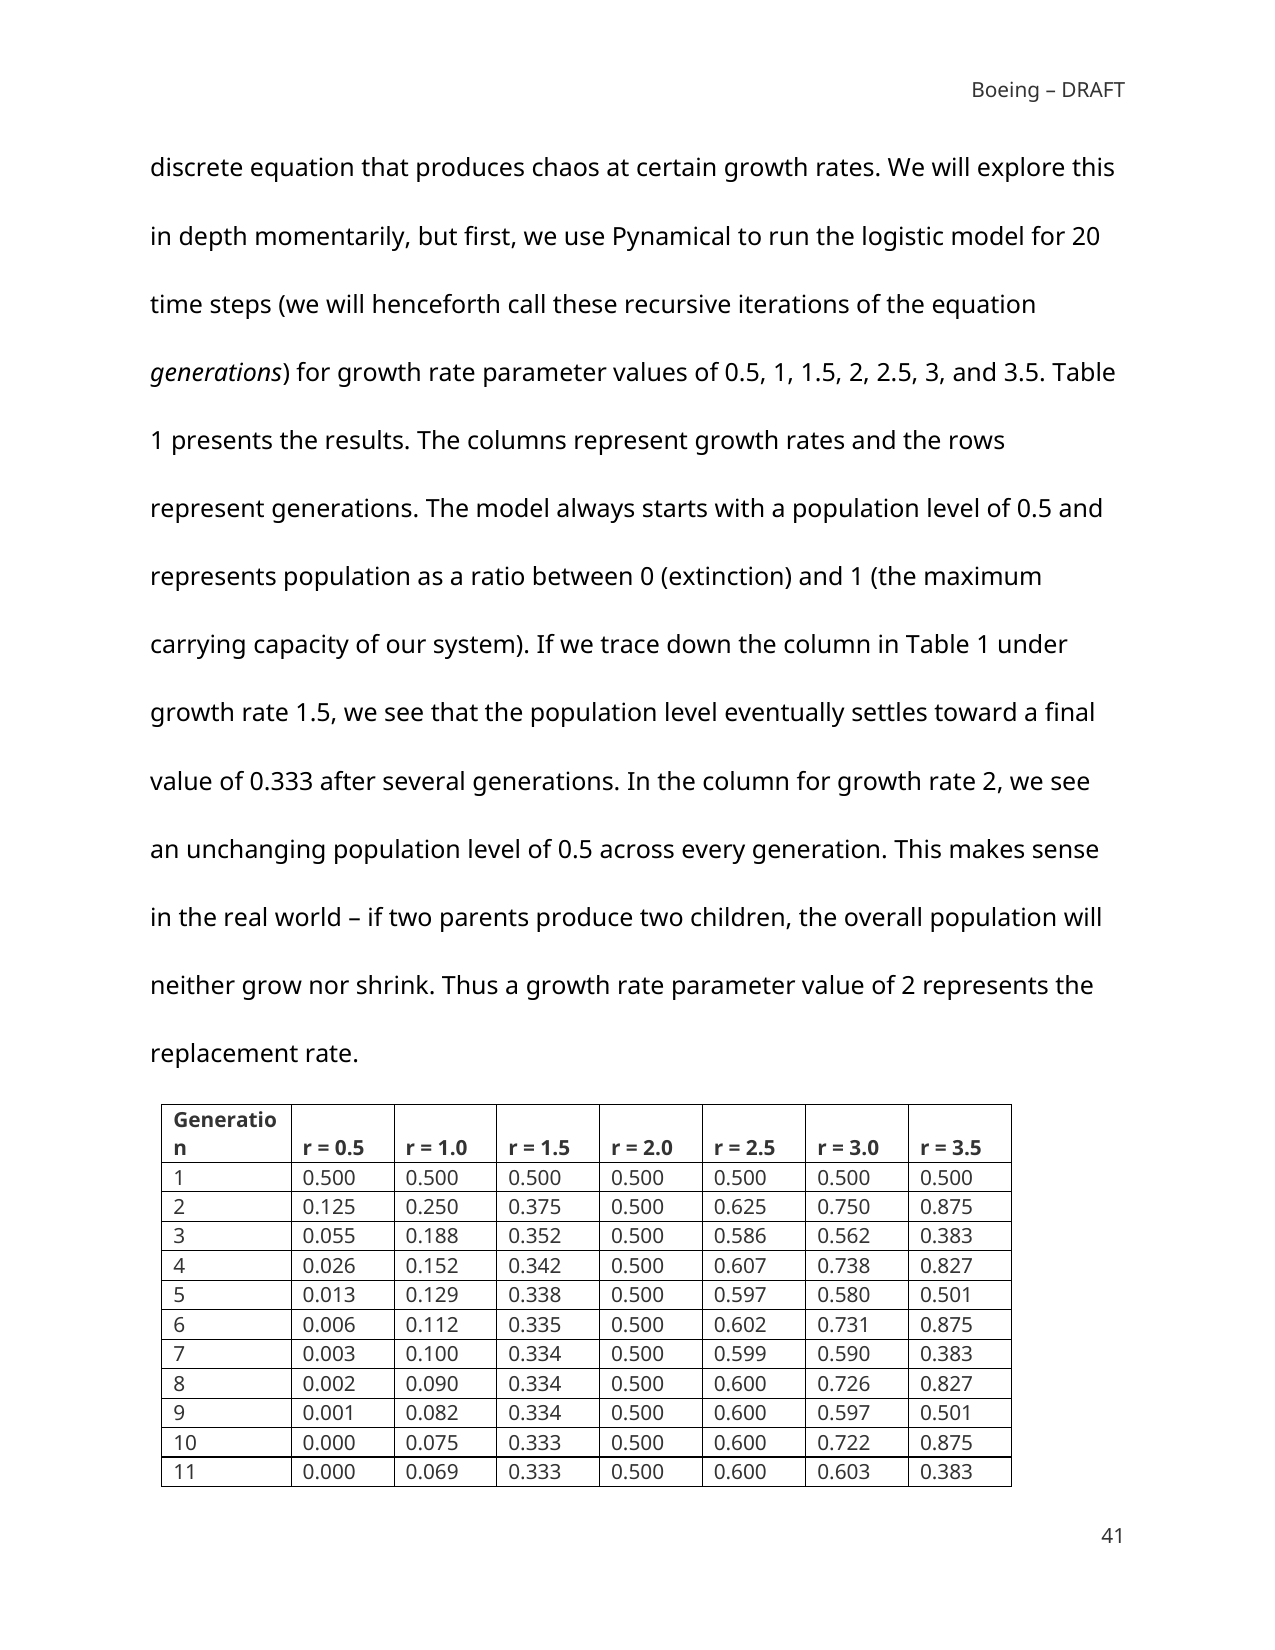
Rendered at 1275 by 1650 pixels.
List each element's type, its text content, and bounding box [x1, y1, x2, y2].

table_cell 0.352 [497, 1222, 599, 1250]
table_cell 0.500 [600, 1222, 702, 1250]
table_cell 0.334 [497, 1369, 599, 1397]
table_cell 0.334 [497, 1399, 599, 1427]
table_header Generation [162, 1105, 291, 1162]
table_cell 0.600 [703, 1458, 805, 1486]
table_cell 0.001 [292, 1399, 394, 1427]
table_cell 0.383 [909, 1458, 1011, 1486]
table_cell 0.500 [600, 1310, 702, 1338]
table_cell 0.501 [909, 1399, 1011, 1427]
table_cell 0.333 [497, 1458, 599, 1486]
table_cell 0.152 [395, 1251, 496, 1279]
table_cell 0.590 [806, 1340, 908, 1368]
table_cell 0.250 [395, 1192, 496, 1221]
table_cell 10 [162, 1428, 291, 1456]
table_cell 0.597 [806, 1399, 908, 1427]
table_cell 0.500 [600, 1281, 702, 1309]
table_cell 0.100 [395, 1340, 496, 1368]
table_cell 0.599 [703, 1340, 805, 1368]
table_cell 0.603 [806, 1458, 908, 1486]
table_header r = 1.5 [497, 1105, 599, 1162]
table_cell 0.333 [497, 1428, 599, 1456]
table_cell 0.338 [497, 1281, 599, 1309]
table_cell 0.602 [703, 1310, 805, 1338]
table_cell 0.129 [395, 1281, 496, 1309]
table_cell 0.082 [395, 1399, 496, 1427]
table_header r = 2.5 [703, 1105, 805, 1162]
table_cell 0.342 [497, 1251, 599, 1279]
table_cell 4 [162, 1251, 291, 1279]
table_cell 11 [162, 1458, 291, 1486]
table_cell 0.500 [497, 1163, 599, 1191]
table_cell 0.500 [600, 1192, 702, 1221]
table_header r = 3.0 [806, 1105, 908, 1162]
table_header r = 1.0 [395, 1105, 496, 1162]
table_cell 0.003 [292, 1340, 394, 1368]
table_cell 0.500 [600, 1458, 702, 1486]
table_cell 0.875 [909, 1428, 1011, 1456]
table_cell 0.500 [395, 1163, 496, 1191]
table_header r = 2.0 [600, 1105, 702, 1162]
table_cell 0.000 [292, 1428, 394, 1456]
table_cell 0.827 [909, 1369, 1011, 1397]
table_cell 0.875 [909, 1192, 1011, 1221]
table_cell 0.006 [292, 1310, 394, 1338]
table_cell 7 [162, 1340, 291, 1368]
table_cell 0.731 [806, 1310, 908, 1338]
table_cell 0.013 [292, 1281, 394, 1309]
table_cell 0.112 [395, 1310, 496, 1338]
table_cell 0.375 [497, 1192, 599, 1221]
table_cell 0.383 [909, 1222, 1011, 1250]
table_cell 0.625 [703, 1192, 805, 1221]
table_cell 0.500 [600, 1428, 702, 1456]
table_cell 0.750 [806, 1192, 908, 1221]
table_cell 0.500 [600, 1163, 702, 1191]
table_cell 0.069 [395, 1458, 496, 1486]
table_cell 0.600 [703, 1428, 805, 1456]
table_cell 0.188 [395, 1222, 496, 1250]
table_cell 0.726 [806, 1369, 908, 1397]
table_cell 0.607 [703, 1251, 805, 1279]
table_cell 0.334 [497, 1340, 599, 1368]
table_cell 2 [162, 1192, 291, 1221]
table_cell 0.500 [600, 1399, 702, 1427]
table_cell 0.500 [600, 1340, 702, 1368]
table_cell 0.597 [703, 1281, 805, 1309]
table_cell 5 [162, 1281, 291, 1309]
table_cell 0.875 [909, 1310, 1011, 1338]
table_cell 0.600 [703, 1399, 805, 1427]
table_cell 0.090 [395, 1369, 496, 1397]
table_cell 3 [162, 1222, 291, 1250]
table_cell 0.335 [497, 1310, 599, 1338]
table_cell 0.586 [703, 1222, 805, 1250]
table_cell 0.738 [806, 1251, 908, 1279]
table_cell 0.075 [395, 1428, 496, 1456]
table_cell 0.600 [703, 1369, 805, 1397]
table_header r = 0.5 [292, 1105, 394, 1162]
table_cell 0.002 [292, 1369, 394, 1397]
table_cell 0.000 [292, 1458, 394, 1486]
table_cell 0.562 [806, 1222, 908, 1250]
table_cell 0.026 [292, 1251, 394, 1279]
table_cell 9 [162, 1399, 291, 1427]
table_header r = 3.5 [909, 1105, 1011, 1162]
table_cell 8 [162, 1369, 291, 1397]
table_cell 0.501 [909, 1281, 1011, 1309]
table_cell 1 [162, 1163, 291, 1191]
table_cell 0.125 [292, 1192, 394, 1221]
table_cell 0.500 [292, 1163, 394, 1191]
table_cell 0.500 [600, 1369, 702, 1397]
table_cell 0.722 [806, 1428, 908, 1456]
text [150, 150, 1125, 1070]
table_cell 0.500 [806, 1163, 908, 1191]
table_cell 0.055 [292, 1222, 394, 1250]
table_cell 0.383 [909, 1340, 1011, 1368]
table_cell 0.500 [909, 1163, 1011, 1191]
table_cell 0.500 [600, 1251, 702, 1279]
table_cell 6 [162, 1310, 291, 1338]
table_cell 0.580 [806, 1281, 908, 1309]
table_cell 0.500 [703, 1163, 805, 1191]
table_cell 0.827 [909, 1251, 1011, 1279]
